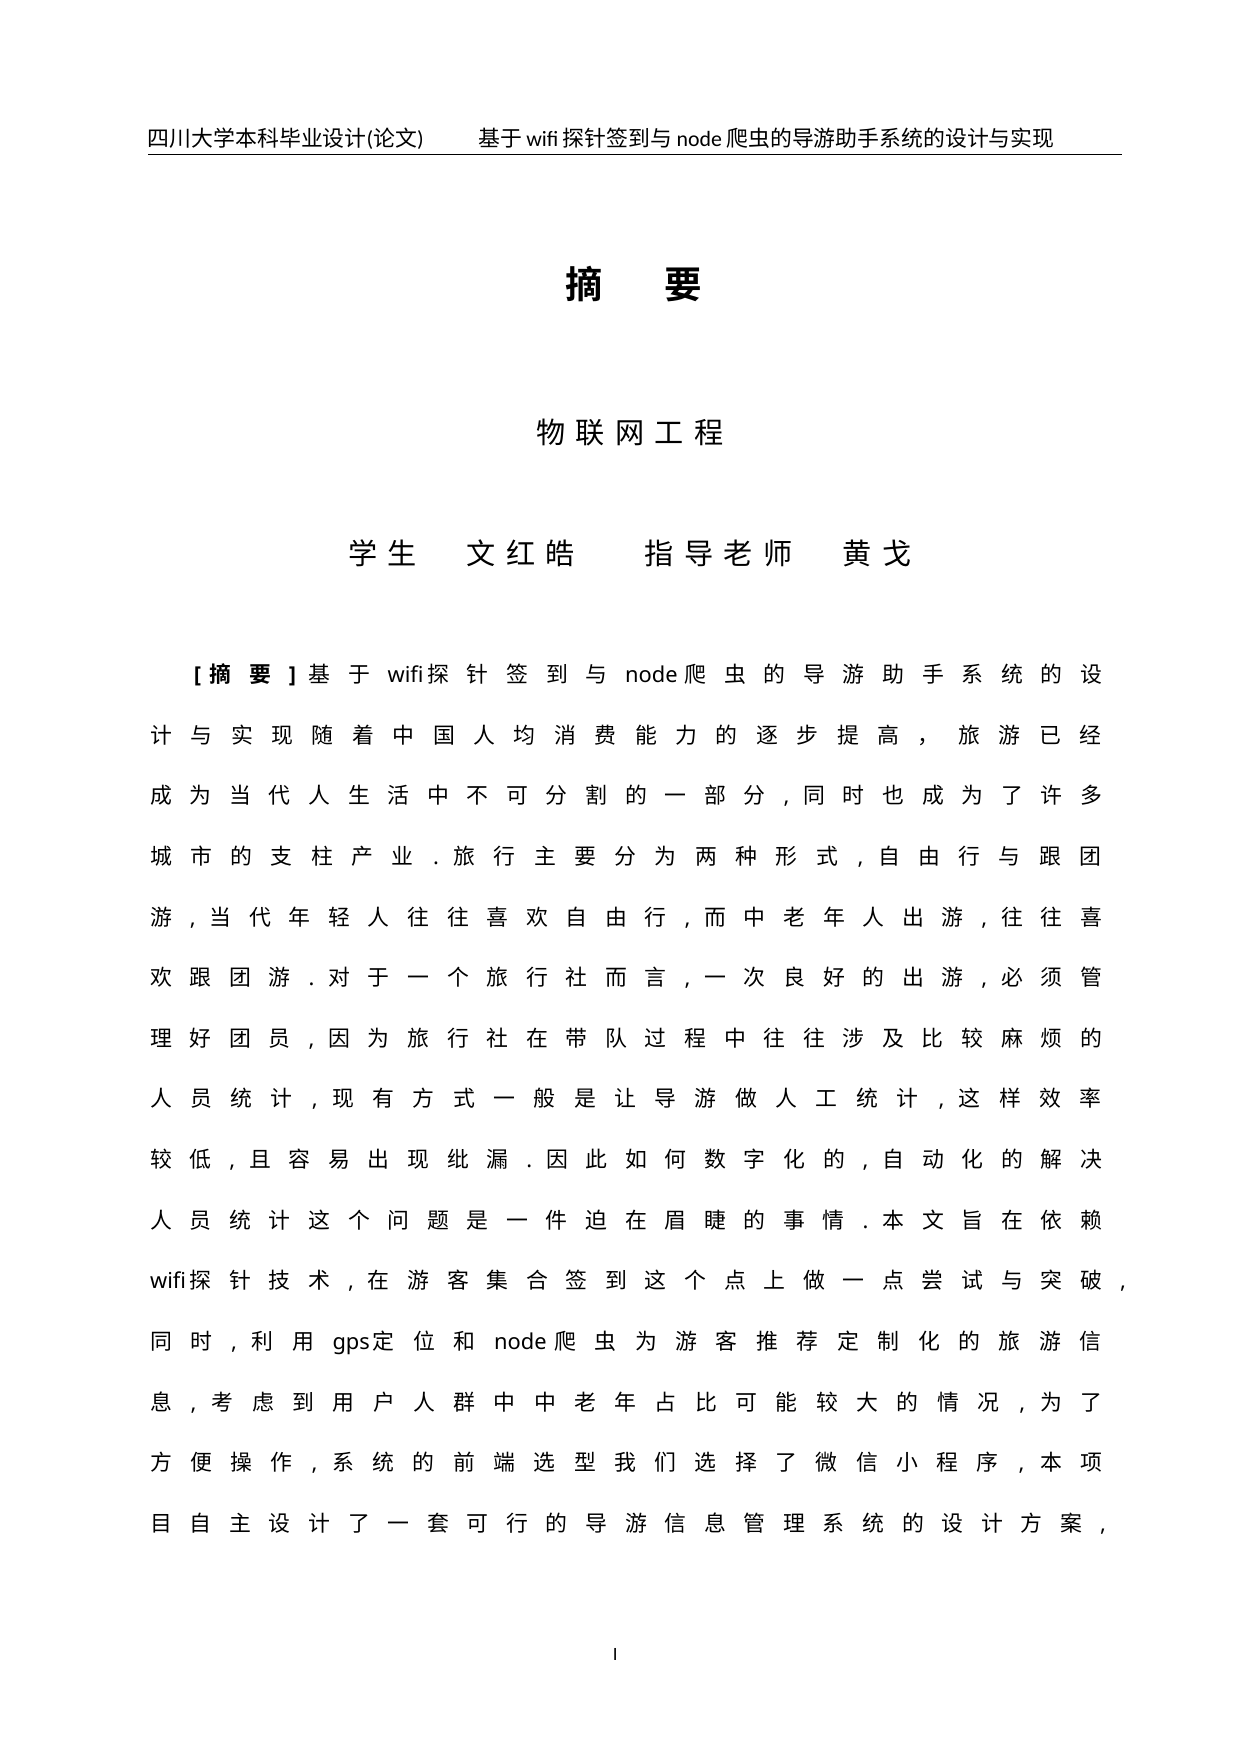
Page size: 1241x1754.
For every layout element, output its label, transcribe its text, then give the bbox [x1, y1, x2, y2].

text 物联网工程 [150, 400, 1120, 461]
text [150, 643, 1120, 1552]
text 学生 文红皓 指导老师 黄戈 [150, 521, 1120, 582]
text 摘 要 [150, 252, 1120, 312]
